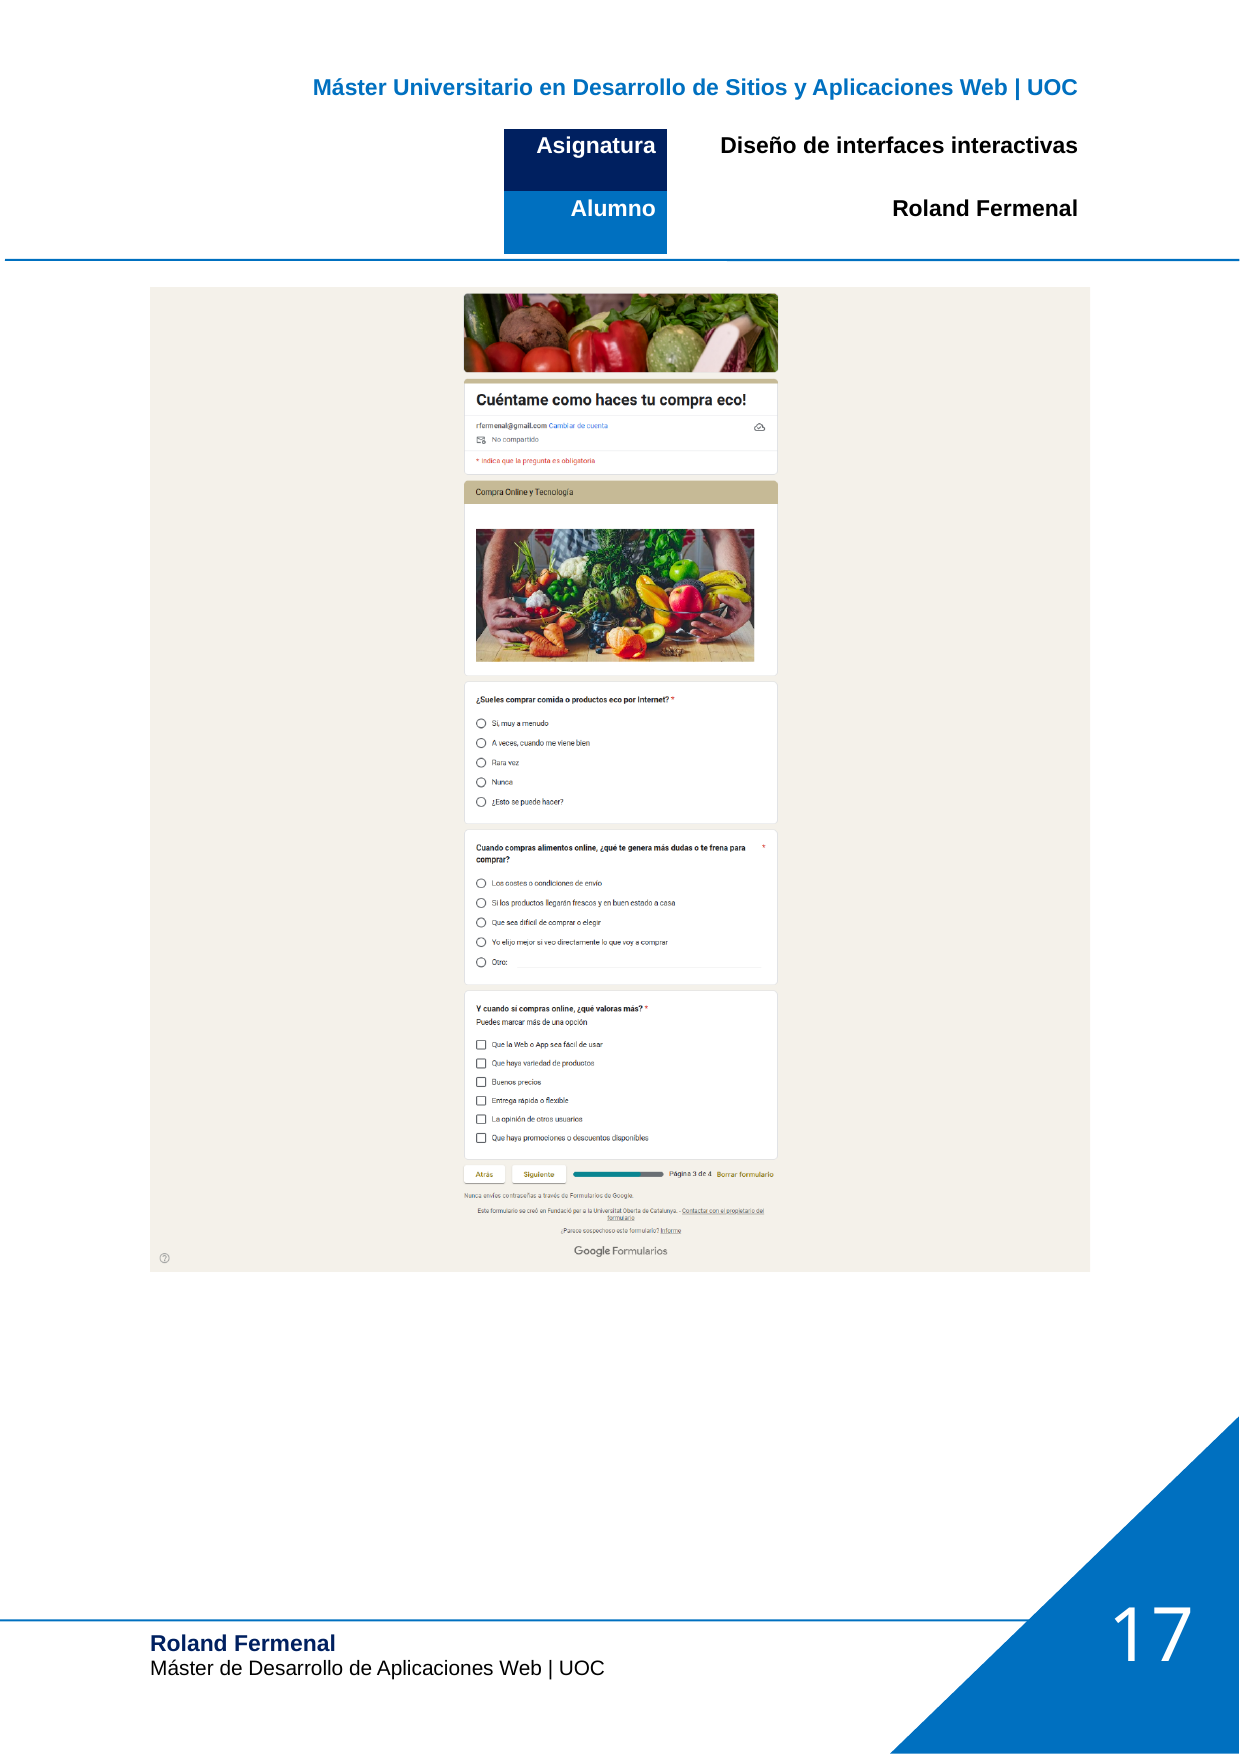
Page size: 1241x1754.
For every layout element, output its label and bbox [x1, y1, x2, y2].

picture [150, 287, 1091, 1272]
